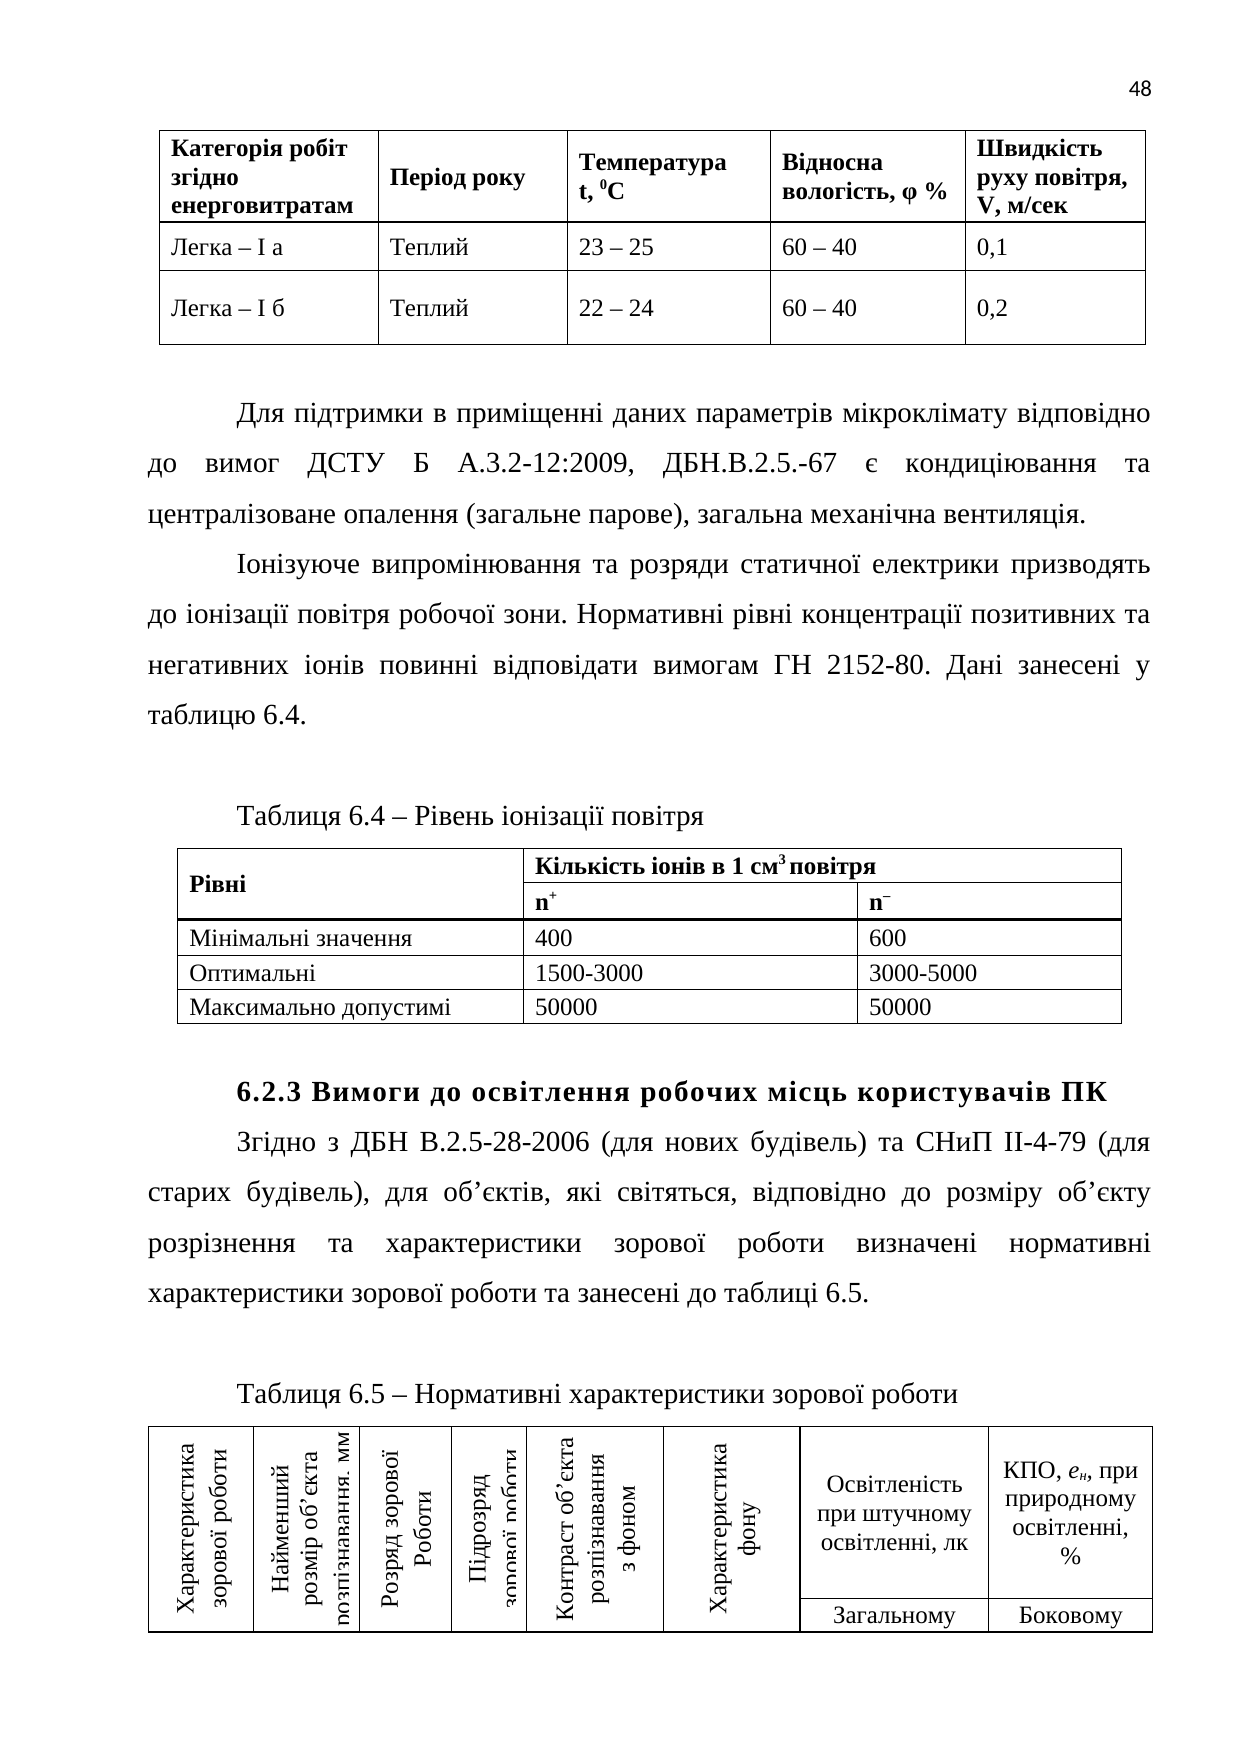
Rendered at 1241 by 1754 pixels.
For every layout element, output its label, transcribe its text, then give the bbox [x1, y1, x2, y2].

table_header Найменший розмір об’єкта розпізнавання, мм [254, 1427, 359, 1631]
table_header Контраст об’єкта розпізнавання з фоном [527, 1427, 663, 1631]
table_cell 60 – 40 [771, 271, 965, 344]
table_header Температура t, 0С [568, 131, 770, 221]
table_cell Теплий [379, 271, 567, 344]
table_cell Мінімальні значення [178, 921, 523, 955]
table_cell 600 [858, 921, 1121, 955]
table_cell 1500-3000 [524, 956, 857, 989]
table_header Категорія робіт згідно енерговитратам [160, 131, 378, 221]
table_cell Боковому [989, 1599, 1152, 1631]
table_cell Загальному [801, 1599, 988, 1631]
table_header Рівні [178, 849, 523, 918]
table_cell 0,1 [966, 223, 1145, 270]
text Таблиця 6.4 – Рівень іонізації повітря [148, 798, 1152, 831]
table_header Підрозряд зорової роботи [452, 1427, 526, 1631]
table_header Характеристика зорової роботи [149, 1427, 253, 1631]
table_cell 400 [524, 921, 857, 955]
table_header Швидкість руху повітря, V, м/сек [966, 131, 1145, 221]
table_cell 22 – 24 [568, 271, 770, 344]
table_cell 0,2 [966, 271, 1145, 344]
table_header Освітленість при штучному освітленні, лк [801, 1427, 988, 1597]
text Для підтримки в приміщенні даних параметрів мікроклімату відповідно до вимог ДСТУ Б А.3.2-12:2009, ДБН.В.2.5.-67 є кондиціювання та централізоване опалення (загальне парове), загальна механічна вентиляція. [148, 395, 1152, 529]
table_cell 50000 [858, 990, 1121, 1023]
table_cell 23 – 25 [568, 223, 770, 270]
table_cell Максимально допустимі [178, 990, 523, 1023]
table_cell n– [858, 883, 1121, 918]
table_header Характеристика фону [664, 1427, 799, 1631]
text Таблиця 6.5 – Нормативні характеристики зорової роботи [148, 1376, 1152, 1409]
table_cell Легка – I a [160, 223, 378, 270]
table_cell 60 – 40 [771, 223, 965, 270]
table_cell 50000 [524, 990, 857, 1023]
table_cell n+ [524, 883, 857, 918]
table_cell Теплий [379, 223, 567, 270]
table_header Період року [379, 131, 567, 221]
text Іонізуюче випромінювання та розряди статичної електрики призводять до іонізації повітря робочої зони. Нормативні рівні концентрації позитивних та негативних іонів повинні відповідати вимогам ГН 2152-80. Дані занесені у таблицю 6.4. [148, 546, 1152, 731]
table_cell Оптимальні [178, 956, 523, 989]
table_header Відносна вологість, φ % [771, 131, 965, 221]
table_cell 3000-5000 [858, 956, 1121, 989]
text Вимоги до освітлення робочих місць користувачів ПК [148, 1074, 1152, 1107]
text Згідно з ДБН В.2.5-28-2006 (для нових будівель) та СНиП II-4-79 (для старих будівель), для об’єктів, які світяться, відповідно до розміру об’єкту розрізнення та характеристики зорової роботи визначені нормативні характеристики зорової роботи та занесені до таблиці 6.5. [148, 1124, 1152, 1309]
table_cell Легка – I б [160, 271, 378, 344]
table_header Розряд зорової Роботи [360, 1427, 451, 1631]
table_header КПО, ен, при природному освітленні, % [989, 1427, 1152, 1597]
table_header Кількість іонів в 1 см3 повітря [524, 849, 1121, 882]
